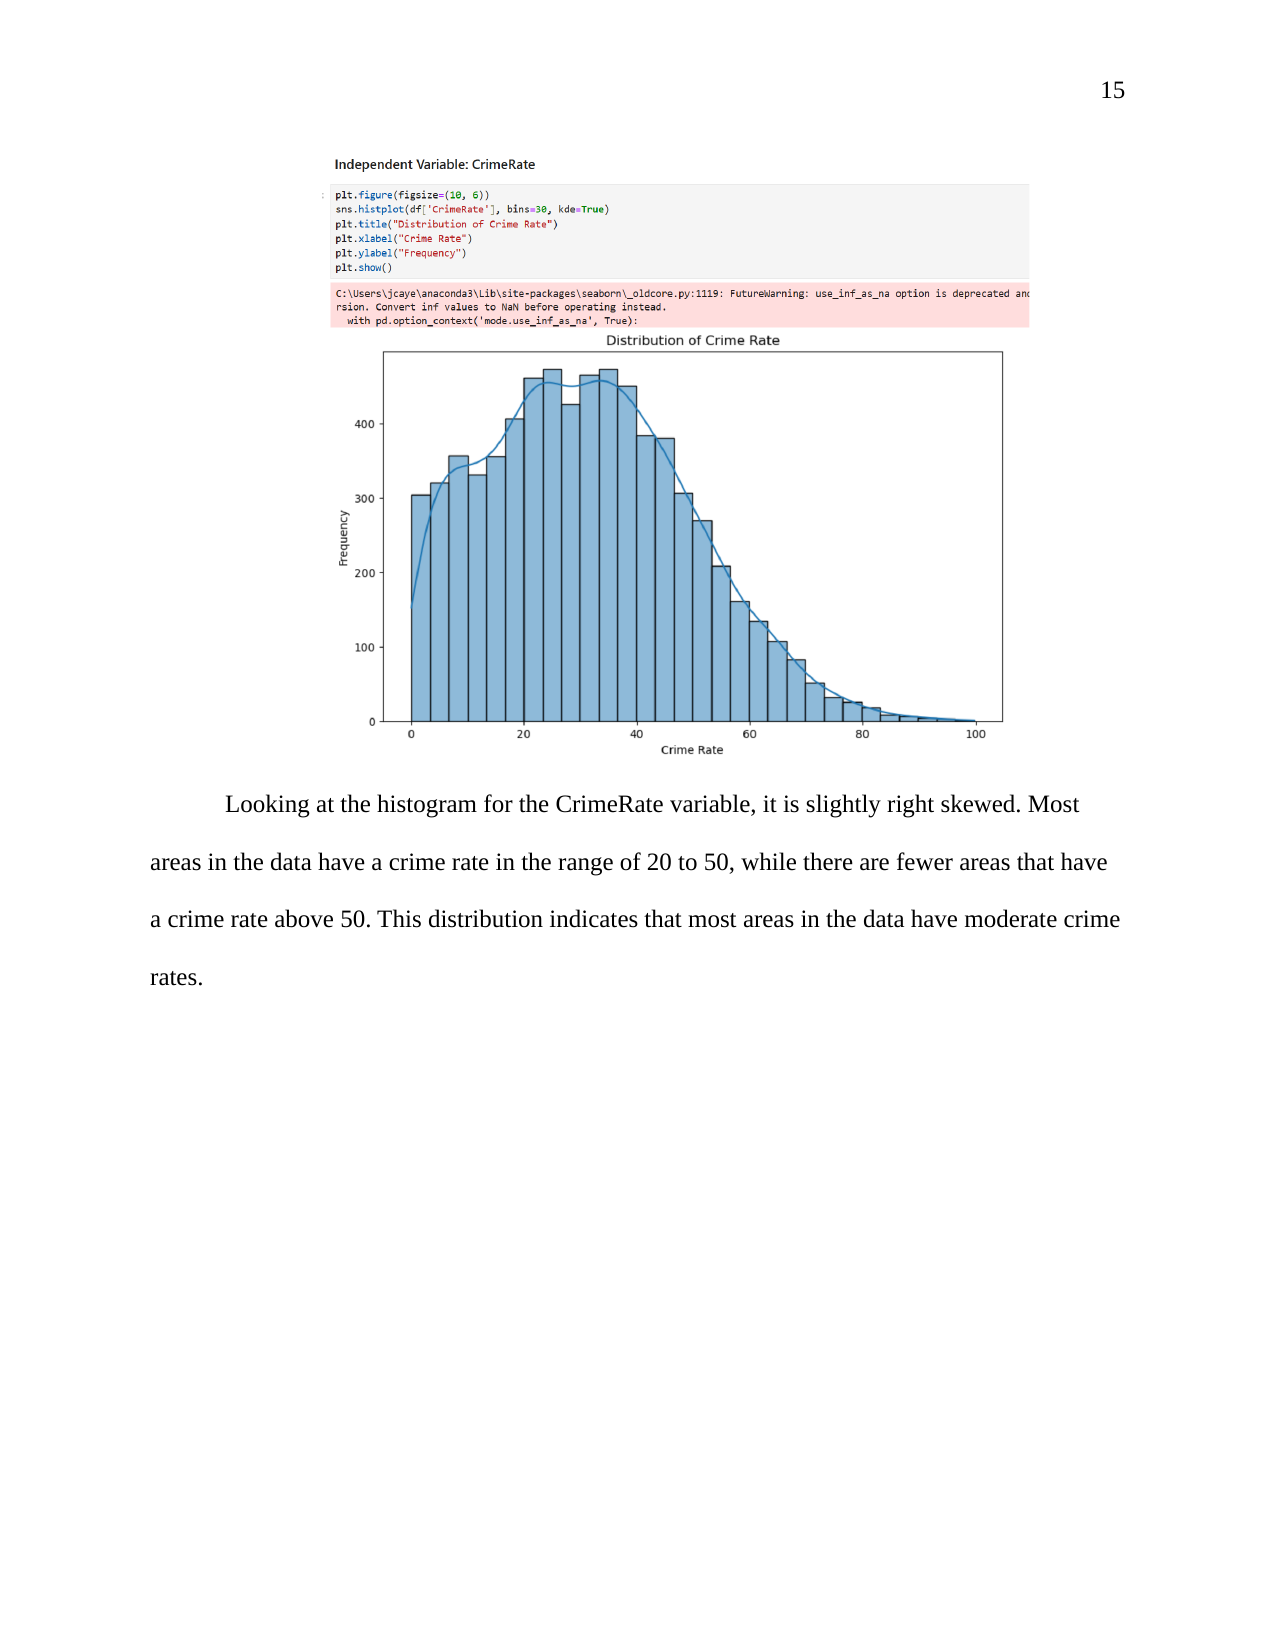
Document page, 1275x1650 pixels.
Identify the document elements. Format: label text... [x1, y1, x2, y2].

text Looking at the histogram for the CrimeRate variable, it is slightly right skewed. Most areas in the data have a crime rate in the range of 20 to 50, while there are fewer areas that have a crime rate above 50. This distribution indicates that most areas in the data have moderate crime rates. [150, 789, 1125, 991]
picture [320, 150, 1030, 759]
